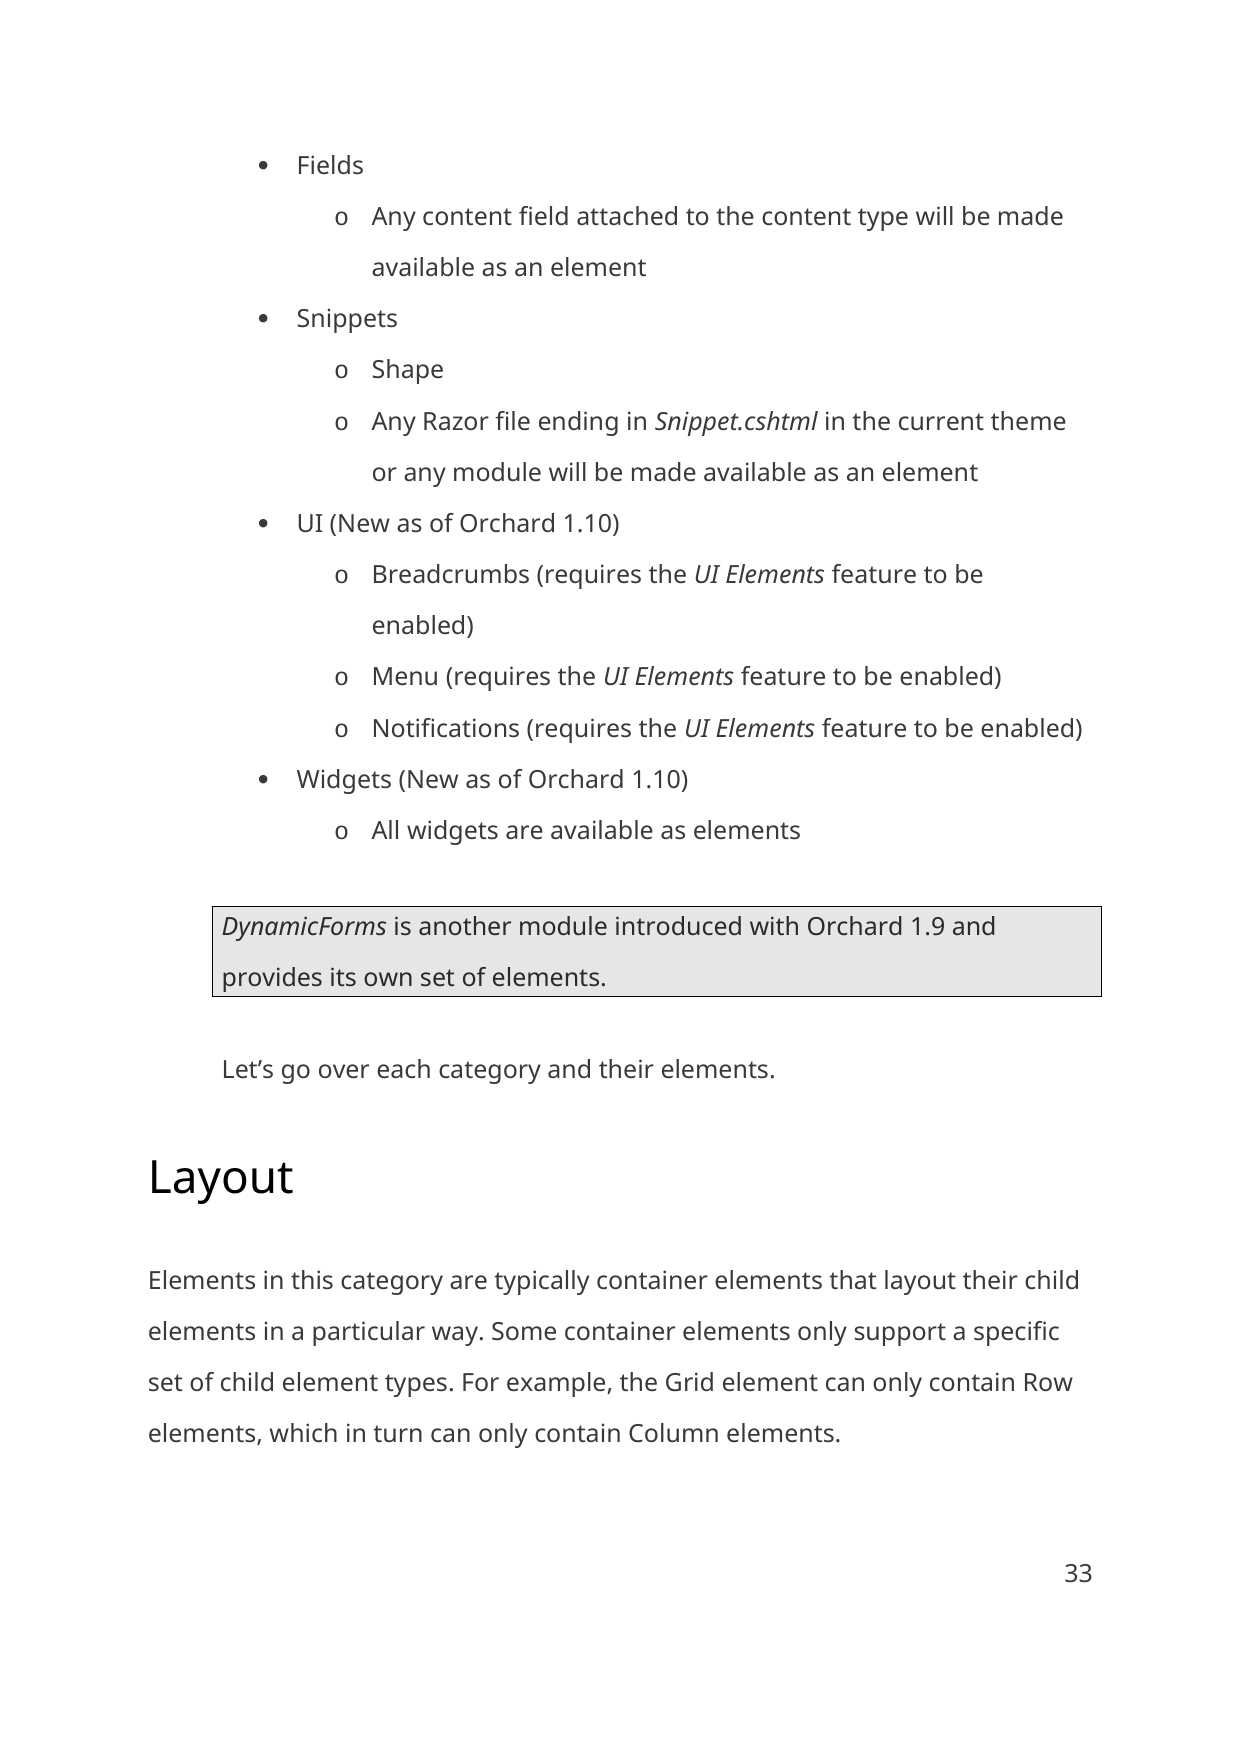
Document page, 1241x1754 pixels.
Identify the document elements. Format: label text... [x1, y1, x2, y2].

list Breadcrumbs (requires the UI Elements feature to be enabled) [334, 557, 1093, 642]
list Menu (requires the UI Elements feature to be enabled) [334, 659, 1093, 693]
text Elements in this category are typically container elements that layout their child elements in a particular way. Some container elements only support a specific set of child element types. For example, the Grid element can only contain Row elements, which in turn can only contain Column elements. [148, 1263, 1093, 1450]
list Widgets (New as of Orchard 1.10) [259, 762, 1093, 796]
text DynamicForms is another module introduced with Orchard 1.9 and provides its own set of elements. [213, 907, 1101, 996]
list UI (New as of Orchard 1.10) [259, 506, 1093, 540]
list Shape [334, 352, 1093, 386]
text Let’s go over each category and their elements. [148, 1052, 1093, 1086]
list Any Razor file ending in Snippet.cshtml in the current theme or any module will be made available as an element [334, 403, 1093, 489]
list Snippets [259, 301, 1093, 335]
list Notifications (requires the UI Elements feature to be enabled) [334, 710, 1093, 744]
list Fields [259, 148, 1093, 182]
list All widgets are available as elements [334, 813, 1093, 847]
list Any content field attached to the content type will be made available as an element [334, 199, 1093, 284]
subtitle Layout [148, 1144, 1093, 1207]
